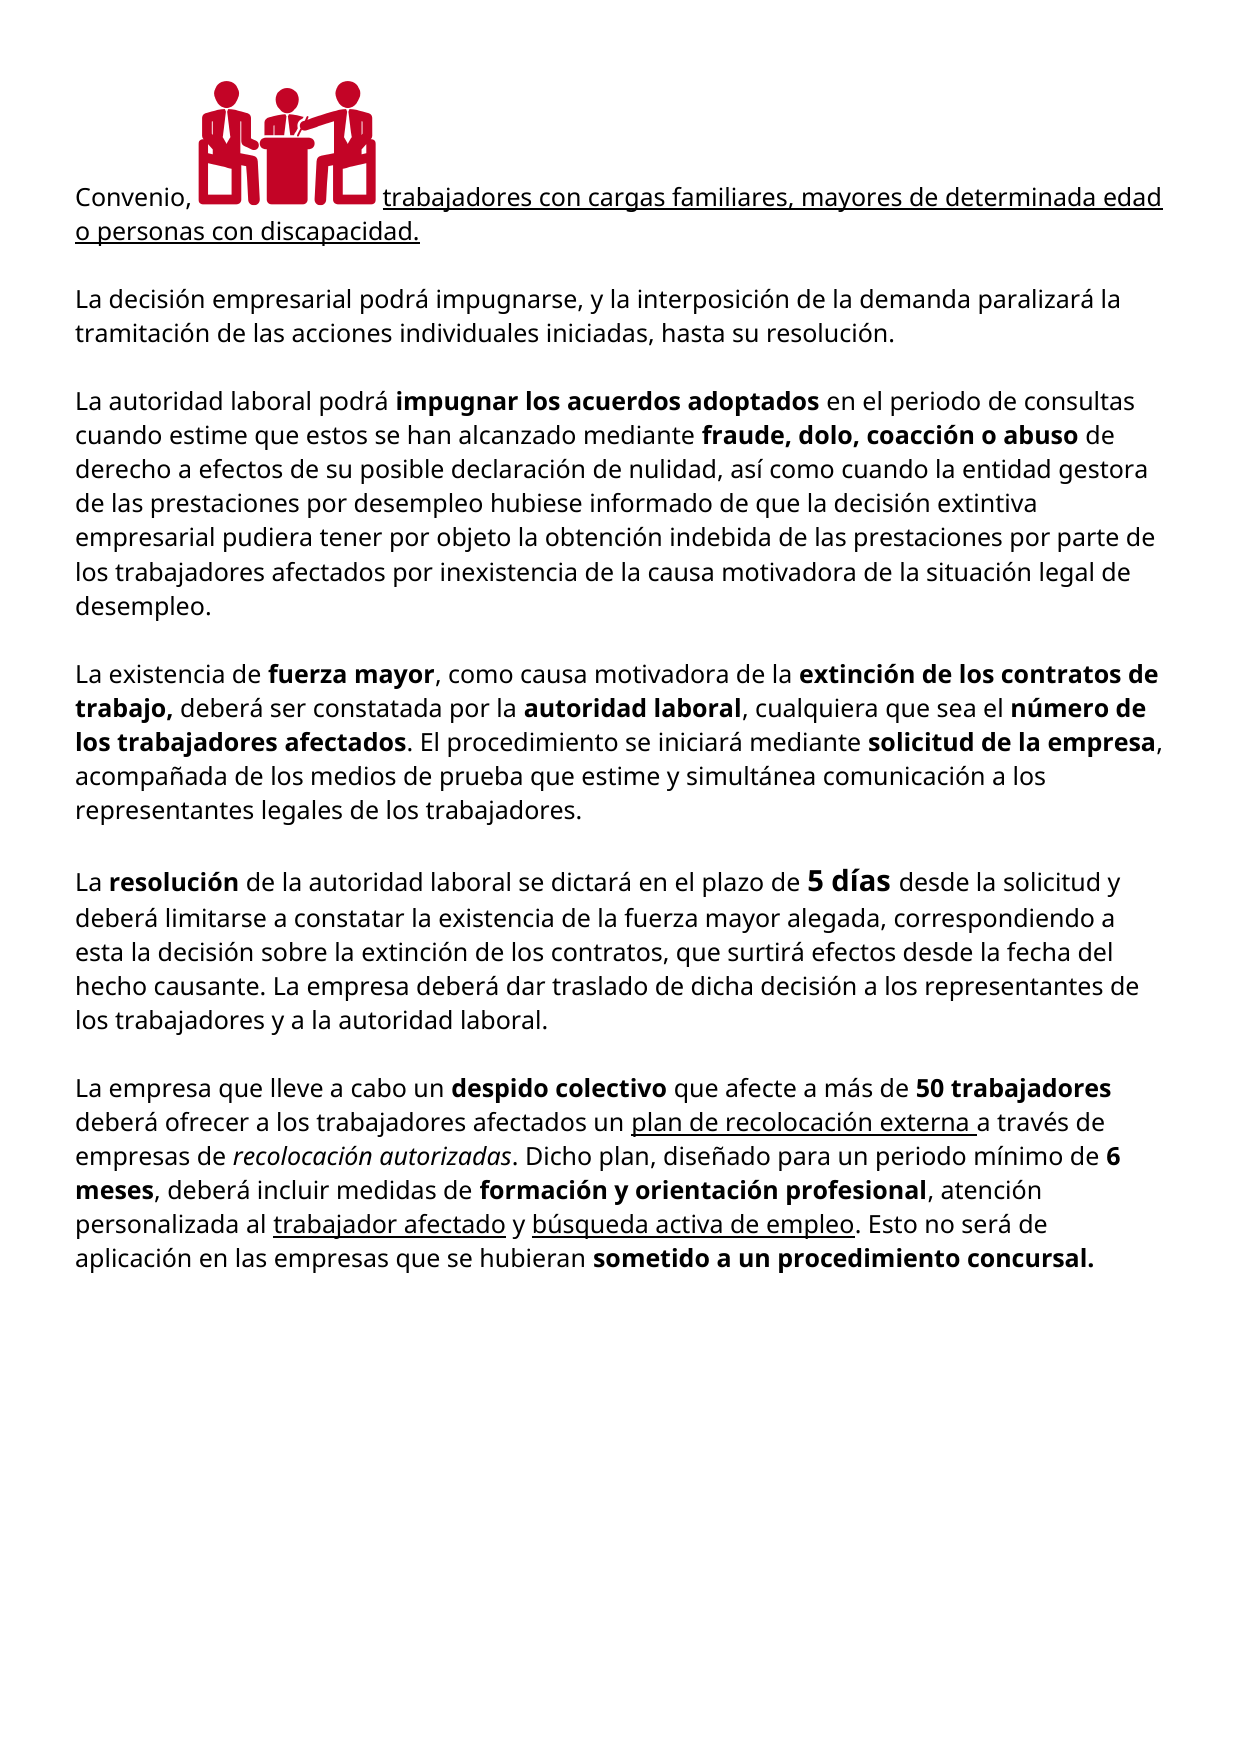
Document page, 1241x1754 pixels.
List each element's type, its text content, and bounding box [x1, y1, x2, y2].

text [75, 75, 1165, 248]
text La existencia de fuerza mayor, como causa motivadora de la extinción de los contratos de trabajo, deberá ser constatada por la autoridad laboral, cualquiera que sea el número de los trabajadores afectados. El procedimiento se iniciará mediante solicitud de la empresa, acompañada de los medios de prueba que estime y simultánea comunicación a los representantes legales de los trabajadores. [75, 656, 1165, 827]
text La empresa que lleve a cabo un despido colectivo que afecte a más de 50 trabajadores deberá ofrecer a los trabajadores afectados un plan de recolocación externa a través de empresas de recolocación autorizadas. Dicho plan, diseñado para un periodo mínimo de 6 meses, deberá incluir medidas de formación y orientación profesional, atención personalizada al trabajador afectado y búsqueda activa de empleo. Esto no será de aplicación en las empresas que se hubieran sometido a un procedimiento concursal. [75, 1071, 1165, 1275]
text La resolución de la autoridad laboral se dictará en el plazo de 5 días desde la solicitud y deberá limitarse a constatar la existencia de la fuerza mayor alegada, correspondiendo a esta la decisión sobre la extinción de los contratos, que surtirá efectos desde la fecha del hecho causante. La empresa deberá dar traslado de dicha decisión a los representantes de los trabajadores y a la autoridad laboral. [75, 861, 1165, 1037]
text La decisión empresarial podrá impugnarse, y la interposición de la demanda paralizará la tramitación de las acciones individuales iniciadas, hasta su resolución. [75, 282, 1165, 350]
picture [198, 75, 376, 207]
text La autoridad laboral podrá impugnar los acuerdos adoptados en el periodo de consultas cuando estime que estos se han alcanzado mediante fraude, dolo, coacción o abuso de derecho a efectos de su posible declaración de nulidad, así como cuando la entidad gestora de las prestaciones por desempleo hubiese informado de que la decisión extintiva empresarial pudiera tener por objeto la obtención indebida de las prestaciones por parte de los trabajadores afectados por inexistencia de la causa motivadora de la situación legal de desempleo. [75, 384, 1165, 622]
